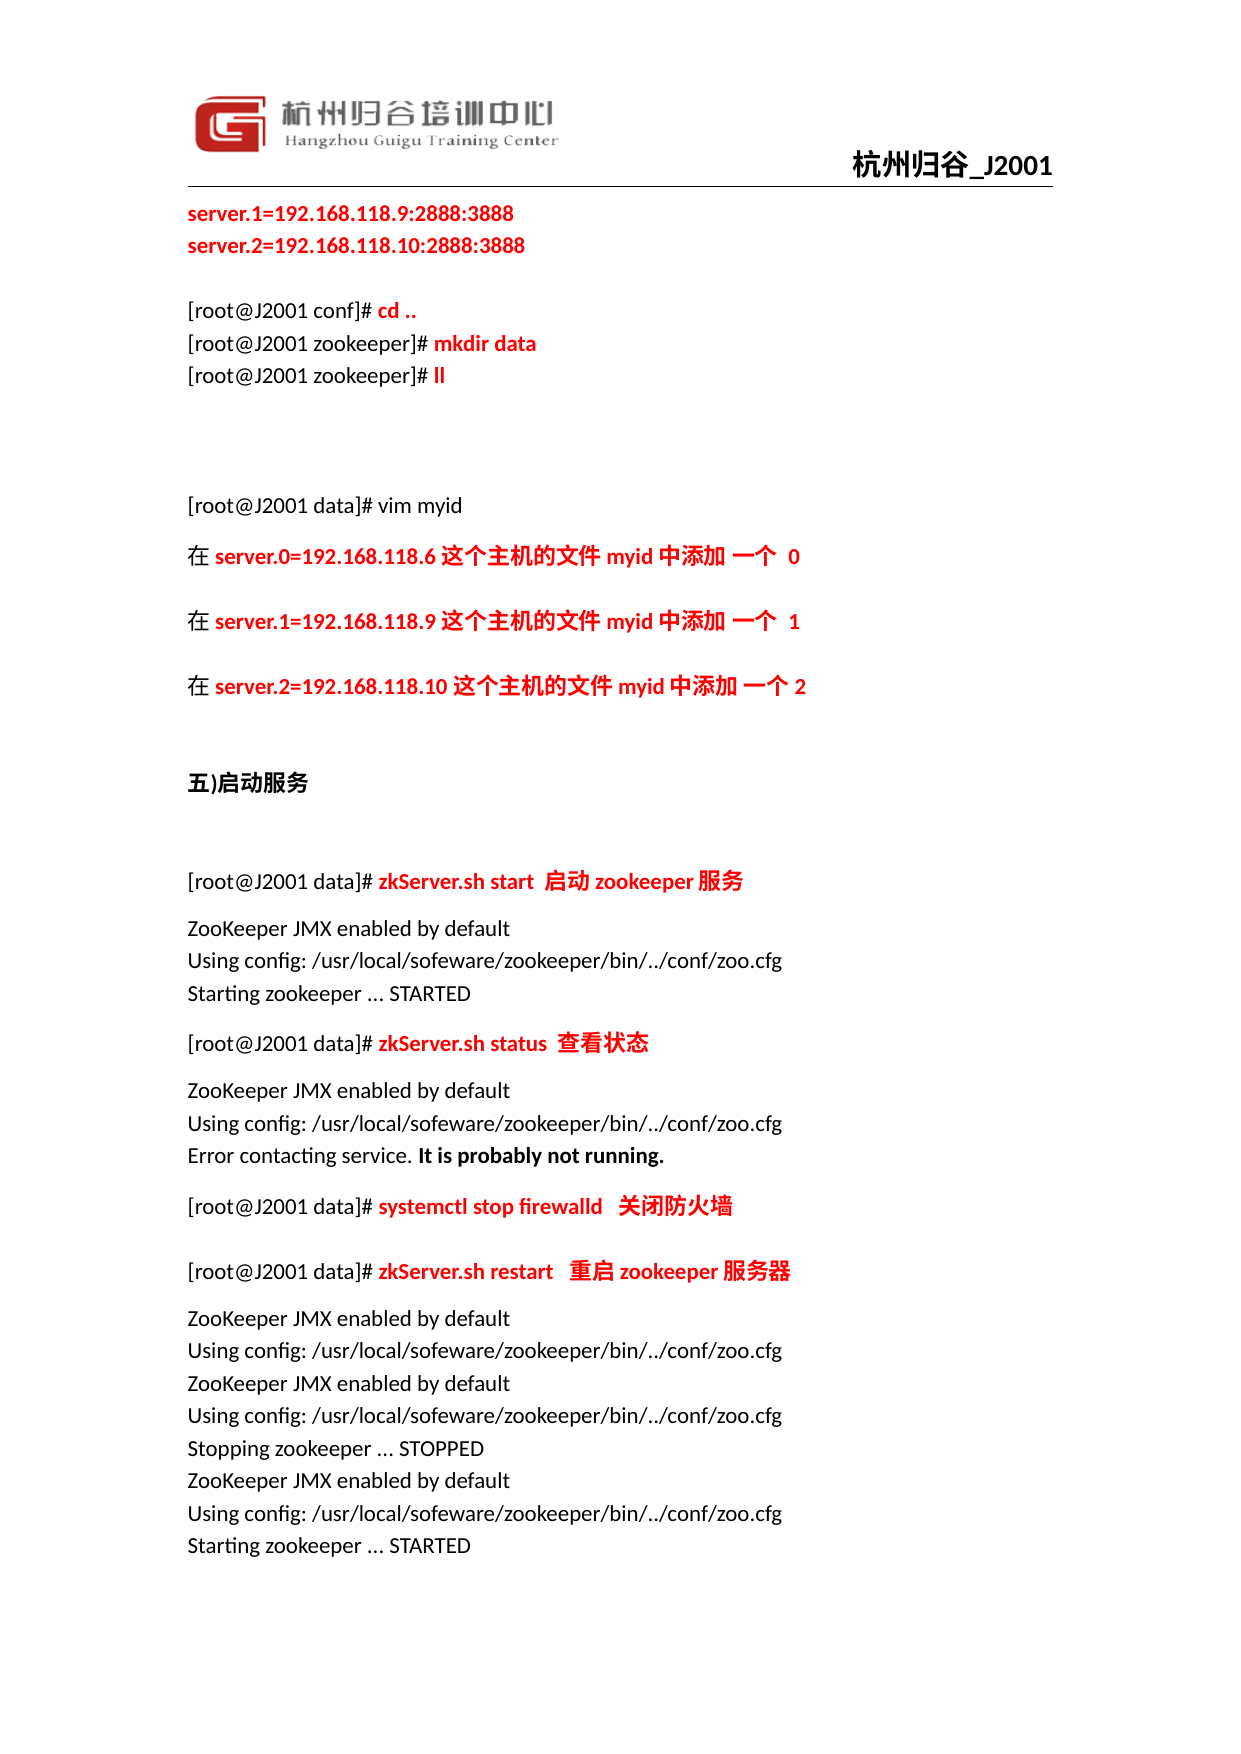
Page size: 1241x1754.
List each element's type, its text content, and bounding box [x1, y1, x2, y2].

text Stopping zookeeper ... STOPPED [187, 1432, 1053, 1464]
text Using config: /usr/local/sofeware/zookeeper/bin/../conf/zoo.cfg [187, 1107, 1053, 1139]
text [root@J2001 data]# zkServer.sh status 查看状态 [187, 1009, 1053, 1074]
text 在server.0=192.168.118.6 这个主机的文件myid中添加 一个 0 [187, 522, 1053, 587]
text Using config: /usr/local/sofeware/zookeeper/bin/../conf/zoo.cfg [187, 1399, 1053, 1432]
text [root@J2001 conf]# cd .. [187, 294, 1053, 327]
text [root@J2001 zookeeper]# mkdir data [187, 327, 1053, 359]
text 在server.1=192.168.118.9 这个主机的文件myid中添加 一个 1 [187, 587, 1053, 652]
text Starting zookeeper ... STARTED [187, 977, 1053, 1009]
text Using config: /usr/local/sofeware/zookeeper/bin/../conf/zoo.cfg [187, 944, 1053, 977]
text [root@J2001 data]# vim myid [187, 489, 1053, 522]
text server.2=192.168.118.10:2888:3888 [187, 229, 1053, 262]
text ZooKeeper JMX enabled by default [187, 1464, 1053, 1497]
text 五)启动服务 [187, 749, 1053, 814]
text [root@J2001 data]# systemctl stop firewalld 关闭防火墙 [187, 1172, 1053, 1237]
text Using config: /usr/local/sofeware/zookeeper/bin/../conf/zoo.cfg [187, 1334, 1053, 1367]
text Starting zookeeper ... STARTED [187, 1529, 1053, 1562]
text ZooKeeper JMX enabled by default [187, 1074, 1053, 1107]
text [root@J2001 data]# zkServer.sh restart 重启zookeeper服务器 [187, 1237, 1053, 1302]
text ZooKeeper JMX enabled by default [187, 912, 1053, 944]
text ZooKeeper JMX enabled by default [187, 1367, 1053, 1399]
text [root@J2001 zookeeper]# ll [187, 359, 1053, 392]
text ZooKeeper JMX enabled by default [187, 1302, 1053, 1334]
text server.1=192.168.118.9:2888:3888 [187, 197, 1053, 229]
text 在server.2=192.168.118.10 这个主机的文件myid中添加 一个 2 [187, 652, 1053, 717]
text Using config: /usr/local/sofeware/zookeeper/bin/../conf/zoo.cfg [187, 1497, 1053, 1529]
picture [187, 88, 604, 176]
text [root@J2001 data]# zkServer.sh start 启动zookeeper服务 [187, 847, 1053, 912]
text Error contacting service. It is probably not running. [187, 1139, 1053, 1172]
